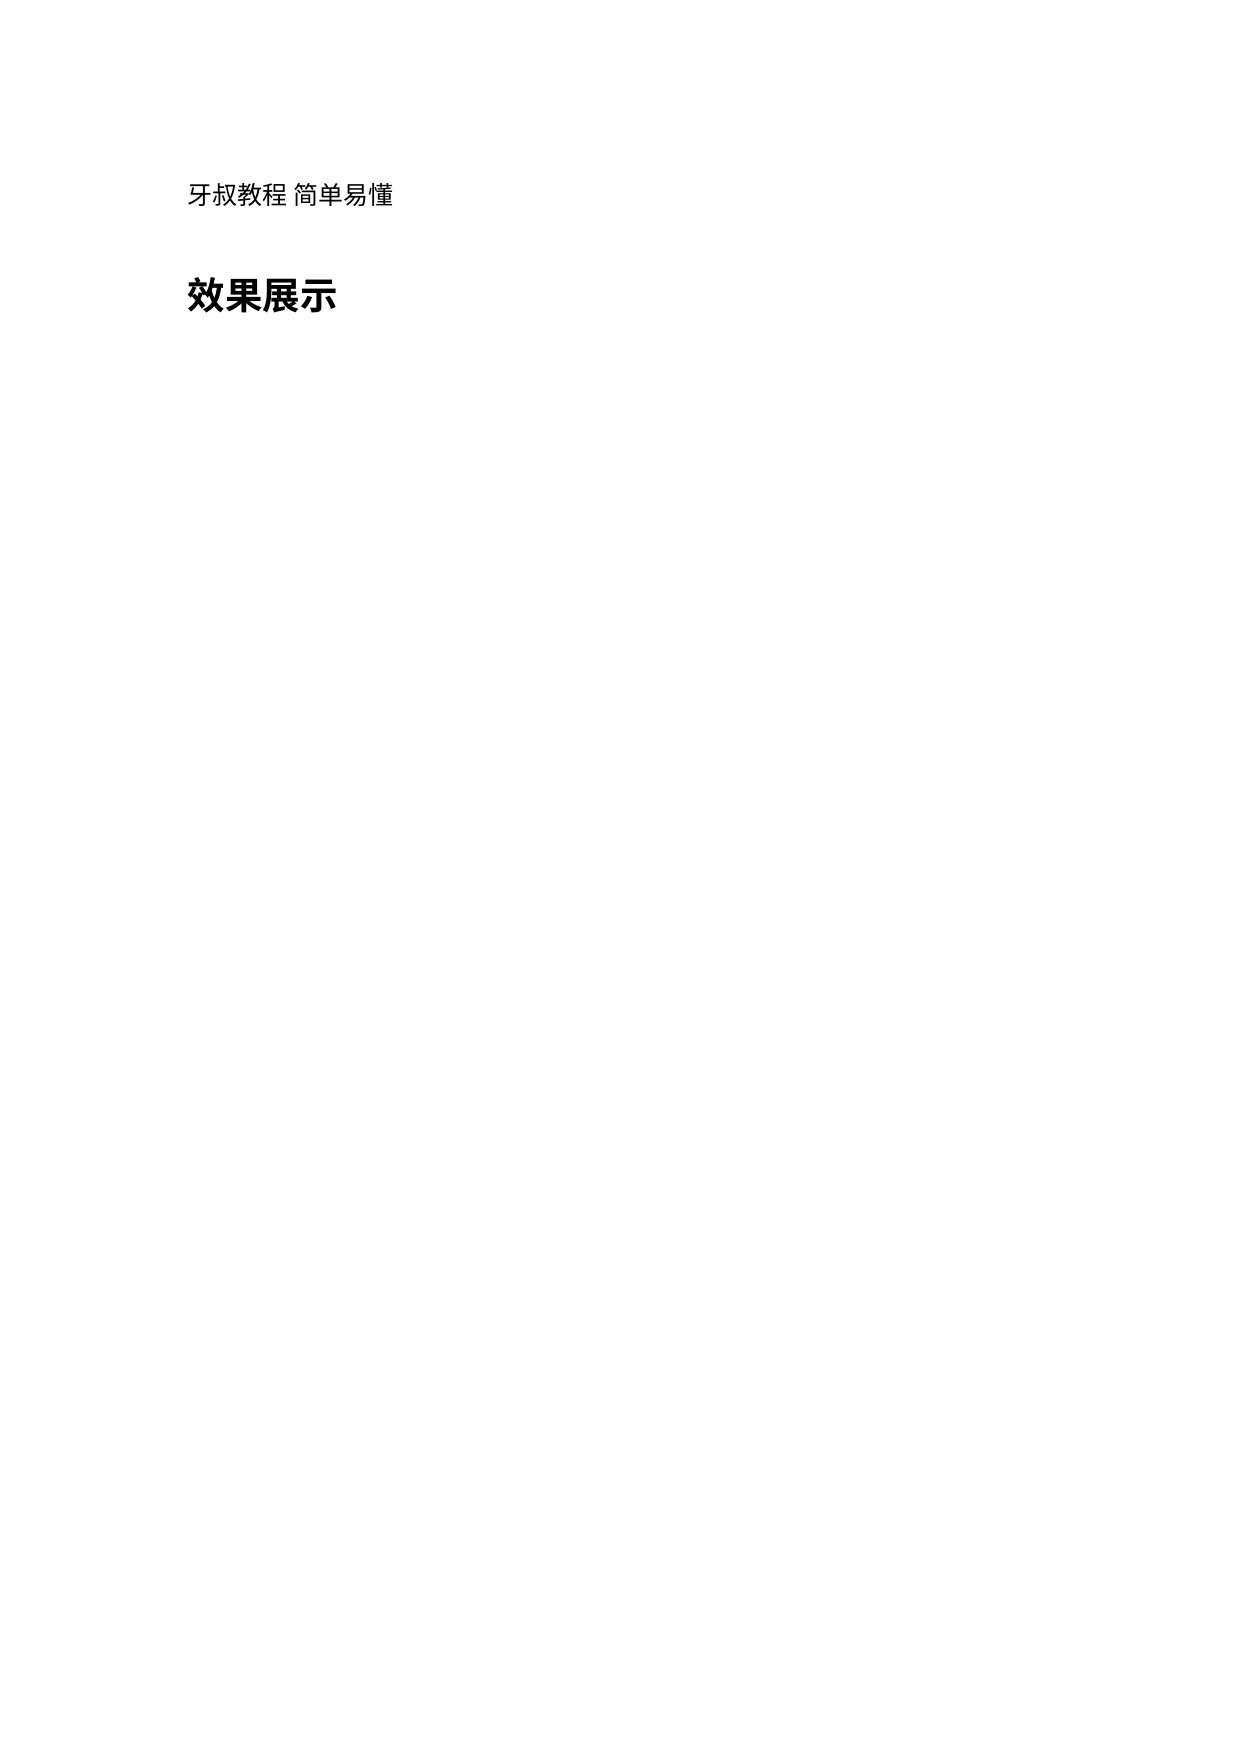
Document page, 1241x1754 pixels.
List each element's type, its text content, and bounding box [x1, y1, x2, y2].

text 牙叔教程 简单易懂 [187, 172, 1053, 216]
text 效果展示 [187, 249, 1053, 337]
